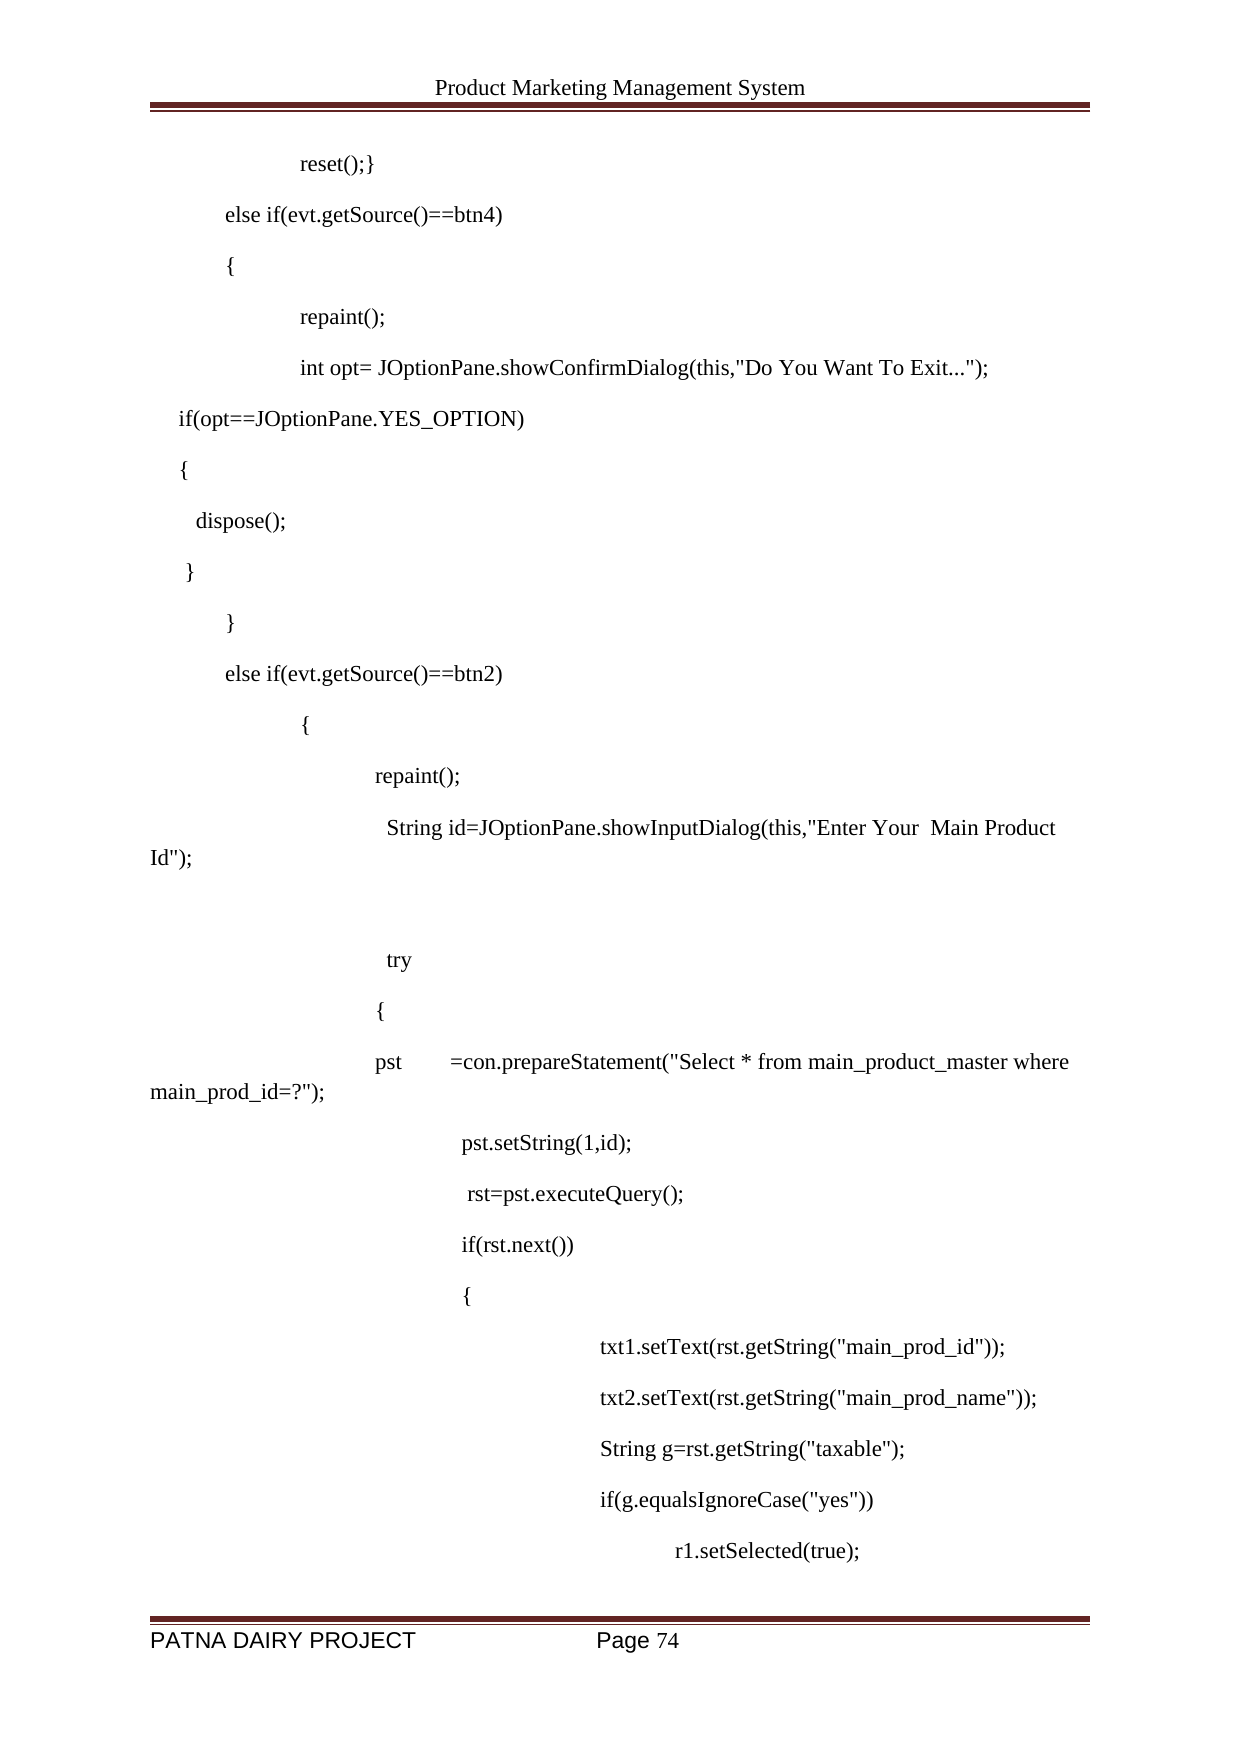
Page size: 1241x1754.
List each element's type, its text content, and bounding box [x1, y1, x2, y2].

text } [150, 558, 1090, 585]
text repaint(); [150, 303, 1090, 329]
text dispose(); [150, 507, 1090, 534]
text String g=rst.getString("taxable"); [150, 1435, 1090, 1462]
text rst=pst.executeQuery(); [150, 1180, 1090, 1207]
text { [150, 711, 1090, 738]
text { [150, 252, 1090, 278]
text { [150, 456, 1090, 483]
text { [150, 1282, 1090, 1309]
text try [150, 946, 1090, 972]
text if(g.equalsIgnoreCase("yes")) [150, 1486, 1090, 1513]
text pst.setString(1,id); [150, 1129, 1090, 1156]
text if(rst.next()) [150, 1231, 1090, 1258]
text String id=JOptionPane.showInputDialog(this,"Enter Your Main Product Id"); [150, 813, 1090, 870]
text pst =con.prepareStatement("Select * from main_product_master where main_prod_id=?"); [150, 1048, 1090, 1104]
text else if(evt.getSource()==btn2) [150, 660, 1090, 687]
text reset();} [150, 150, 1090, 176]
text int opt= JOptionPane.showConfirmDialog(this,"Do You Want To Exit..."); [150, 354, 1090, 381]
text txt2.setText(rst.getString("main_prod_name")); [150, 1384, 1090, 1411]
text else if(evt.getSource()==btn4) [150, 201, 1090, 227]
text r1.setSelected(true); [150, 1537, 1090, 1564]
text txt1.setText(rst.getString("main_prod_id")); [150, 1333, 1090, 1360]
text repaint(); [150, 762, 1090, 789]
text { [150, 997, 1090, 1023]
text if(opt==JOptionPane.YES_OPTION) [150, 405, 1090, 432]
text } [150, 609, 1090, 636]
